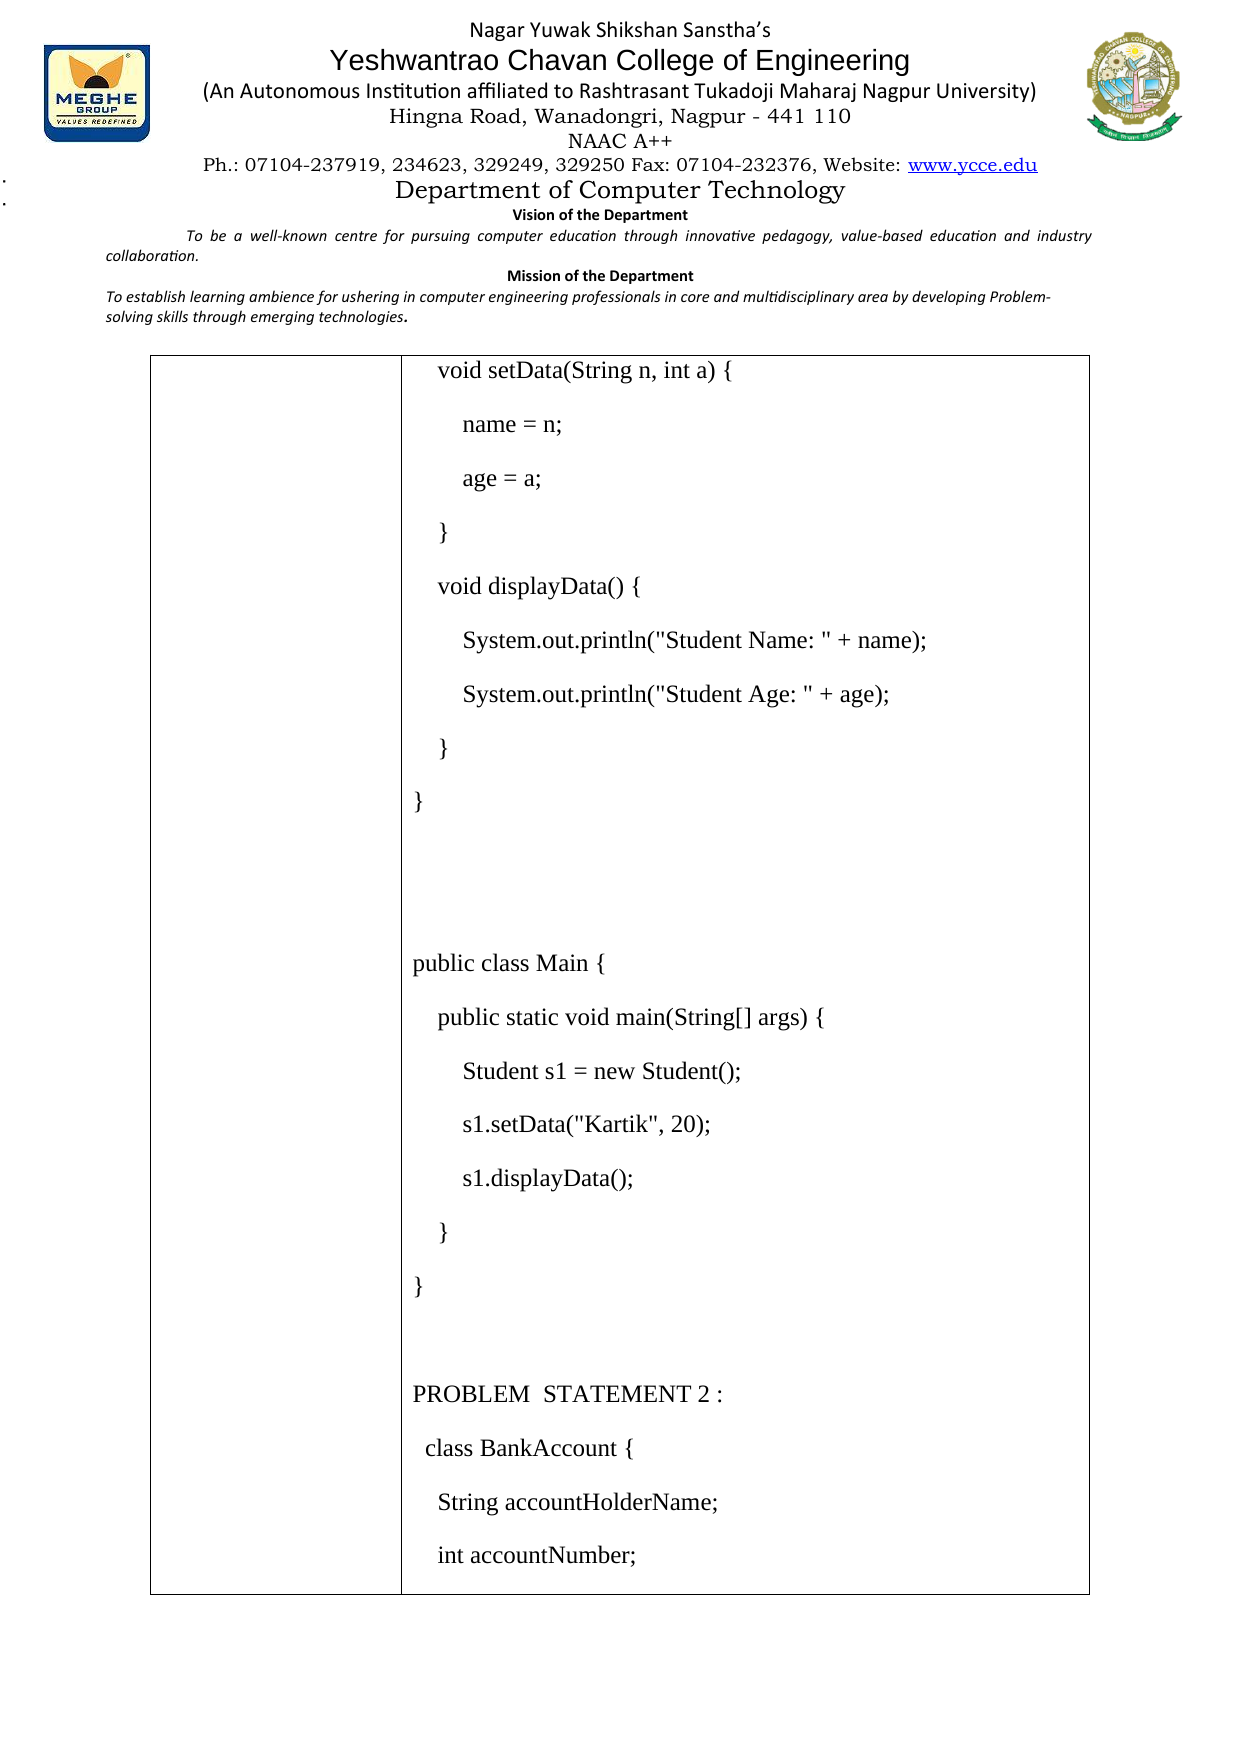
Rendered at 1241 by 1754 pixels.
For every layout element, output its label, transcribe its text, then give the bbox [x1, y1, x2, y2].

picture [43, 43, 151, 143]
picture [1074, 29, 1195, 143]
